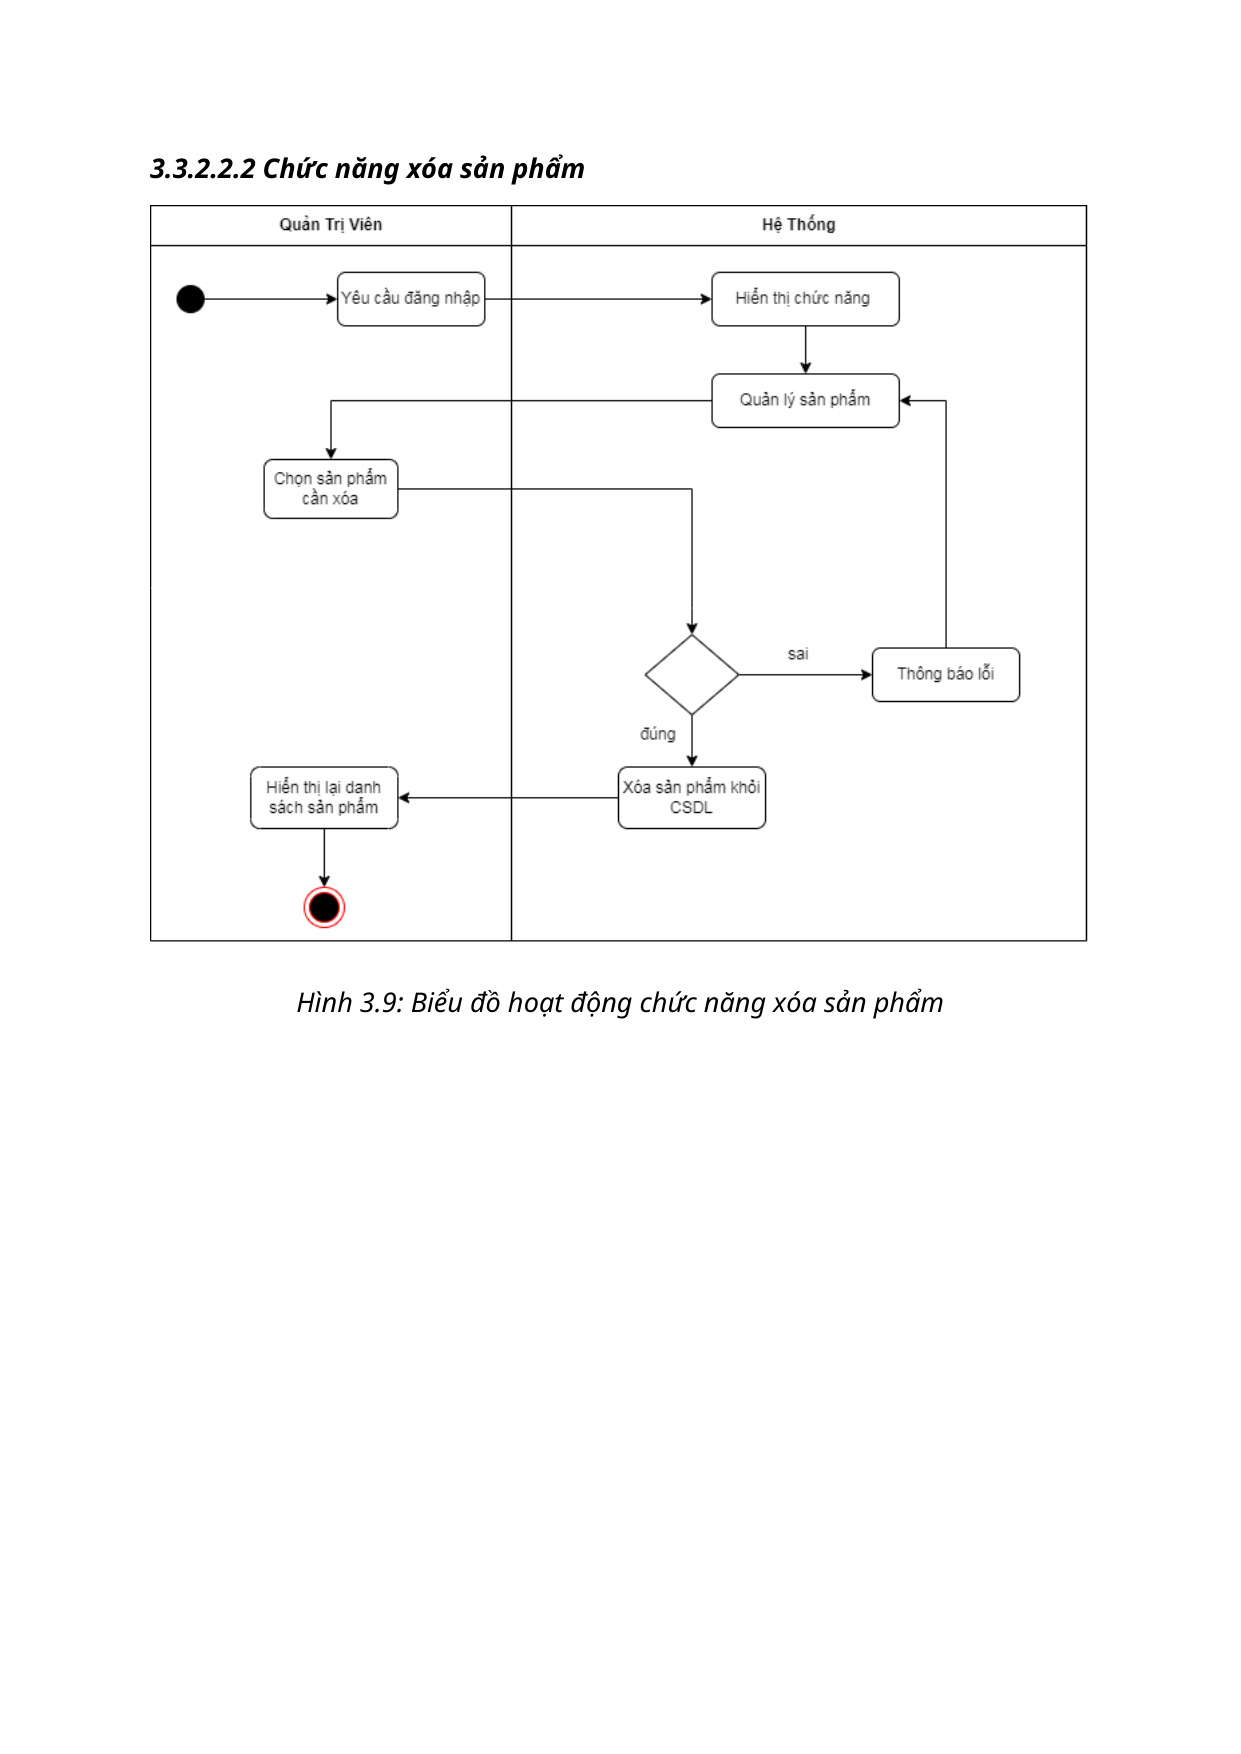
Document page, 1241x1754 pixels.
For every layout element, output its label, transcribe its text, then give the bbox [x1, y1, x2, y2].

subtitle 3.3.2.2.2 Chức năng xóa sản phẩm [150, 150, 1090, 187]
picture [150, 205, 1089, 943]
text Hình 3.9: Biểu đồ hoạt động chức năng xóa sản phẩm [150, 983, 1090, 1020]
